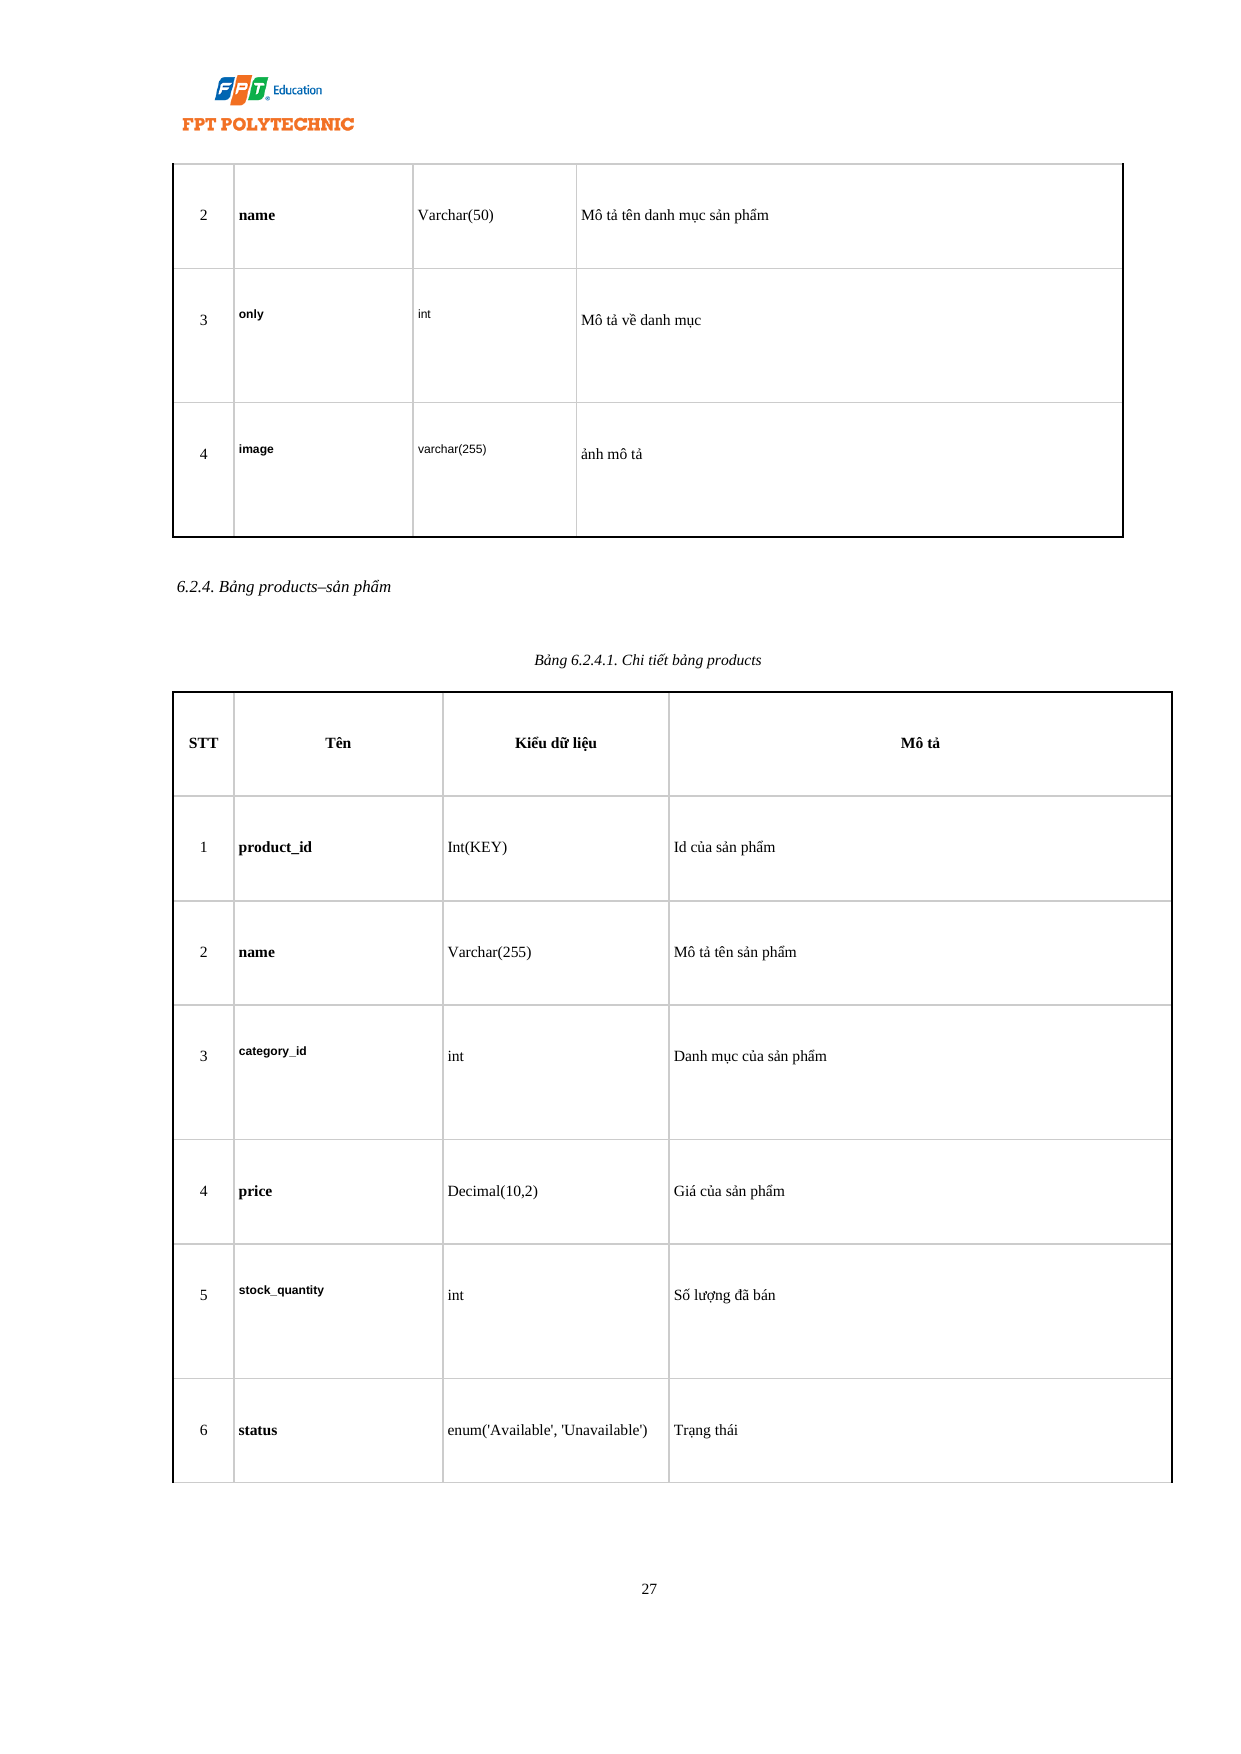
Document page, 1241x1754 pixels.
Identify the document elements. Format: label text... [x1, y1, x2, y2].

subtitle Bảng 6.2.4.1. Chi tiết bảng products [177, 638, 1122, 669]
table_cell status [235, 1379, 442, 1482]
table_cell Trạng thái [670, 1379, 1171, 1482]
table_cell 2 [174, 902, 233, 1004]
table_cell int [444, 1006, 668, 1139]
table_cell enum('Available', 'Unavailable') [444, 1379, 668, 1482]
table_cell Decimal(10,2) [444, 1140, 668, 1243]
subtitle 6.2.4. Bảng products–sản phẩm [177, 563, 1122, 596]
table_header Kiểu dữ liệu [444, 693, 668, 795]
table_cell image [235, 403, 412, 536]
table_cell 4 [174, 1140, 233, 1243]
table_cell 1 [174, 797, 233, 900]
picture [177, 75, 360, 133]
table_cell name [235, 902, 442, 1004]
table_cell int [444, 1245, 668, 1377]
table_cell Giá của sản phẩm [670, 1140, 1171, 1243]
table_cell 5 [174, 1245, 233, 1377]
table_cell Varchar(255) [444, 902, 668, 1004]
table_cell int [414, 269, 576, 402]
table_cell Int(KEY) [444, 797, 668, 900]
table_cell 2 [174, 165, 233, 268]
table_cell price [235, 1140, 442, 1243]
table_header Tên [235, 693, 442, 795]
table_cell product_id [235, 797, 442, 900]
table_cell Mô tả về danh mục [577, 269, 1122, 402]
table_cell name [235, 165, 412, 268]
table_cell Id của sản phẩm [670, 797, 1171, 900]
table_header STT [174, 693, 233, 795]
table_cell stock_quantity [235, 1245, 442, 1377]
table_cell category_id [235, 1006, 442, 1139]
table_cell Danh mục của sản phẩm [670, 1006, 1171, 1139]
table_cell 6 [174, 1379, 233, 1482]
table_cell Mô tả tên sản phẩm [670, 902, 1171, 1004]
table_cell 4 [174, 403, 233, 536]
table_header Mô tả [670, 693, 1171, 795]
table_cell only [235, 269, 412, 402]
table_cell 3 [174, 269, 233, 402]
table_cell Varchar(50) [414, 165, 576, 268]
table_cell varchar(255) [414, 403, 576, 536]
table_cell Mô tả tên danh mục sản phẩm [577, 165, 1122, 268]
table_cell ảnh mô tả [577, 403, 1122, 536]
table_cell 3 [174, 1006, 233, 1139]
table_cell Số lượng đã bán [670, 1245, 1171, 1377]
